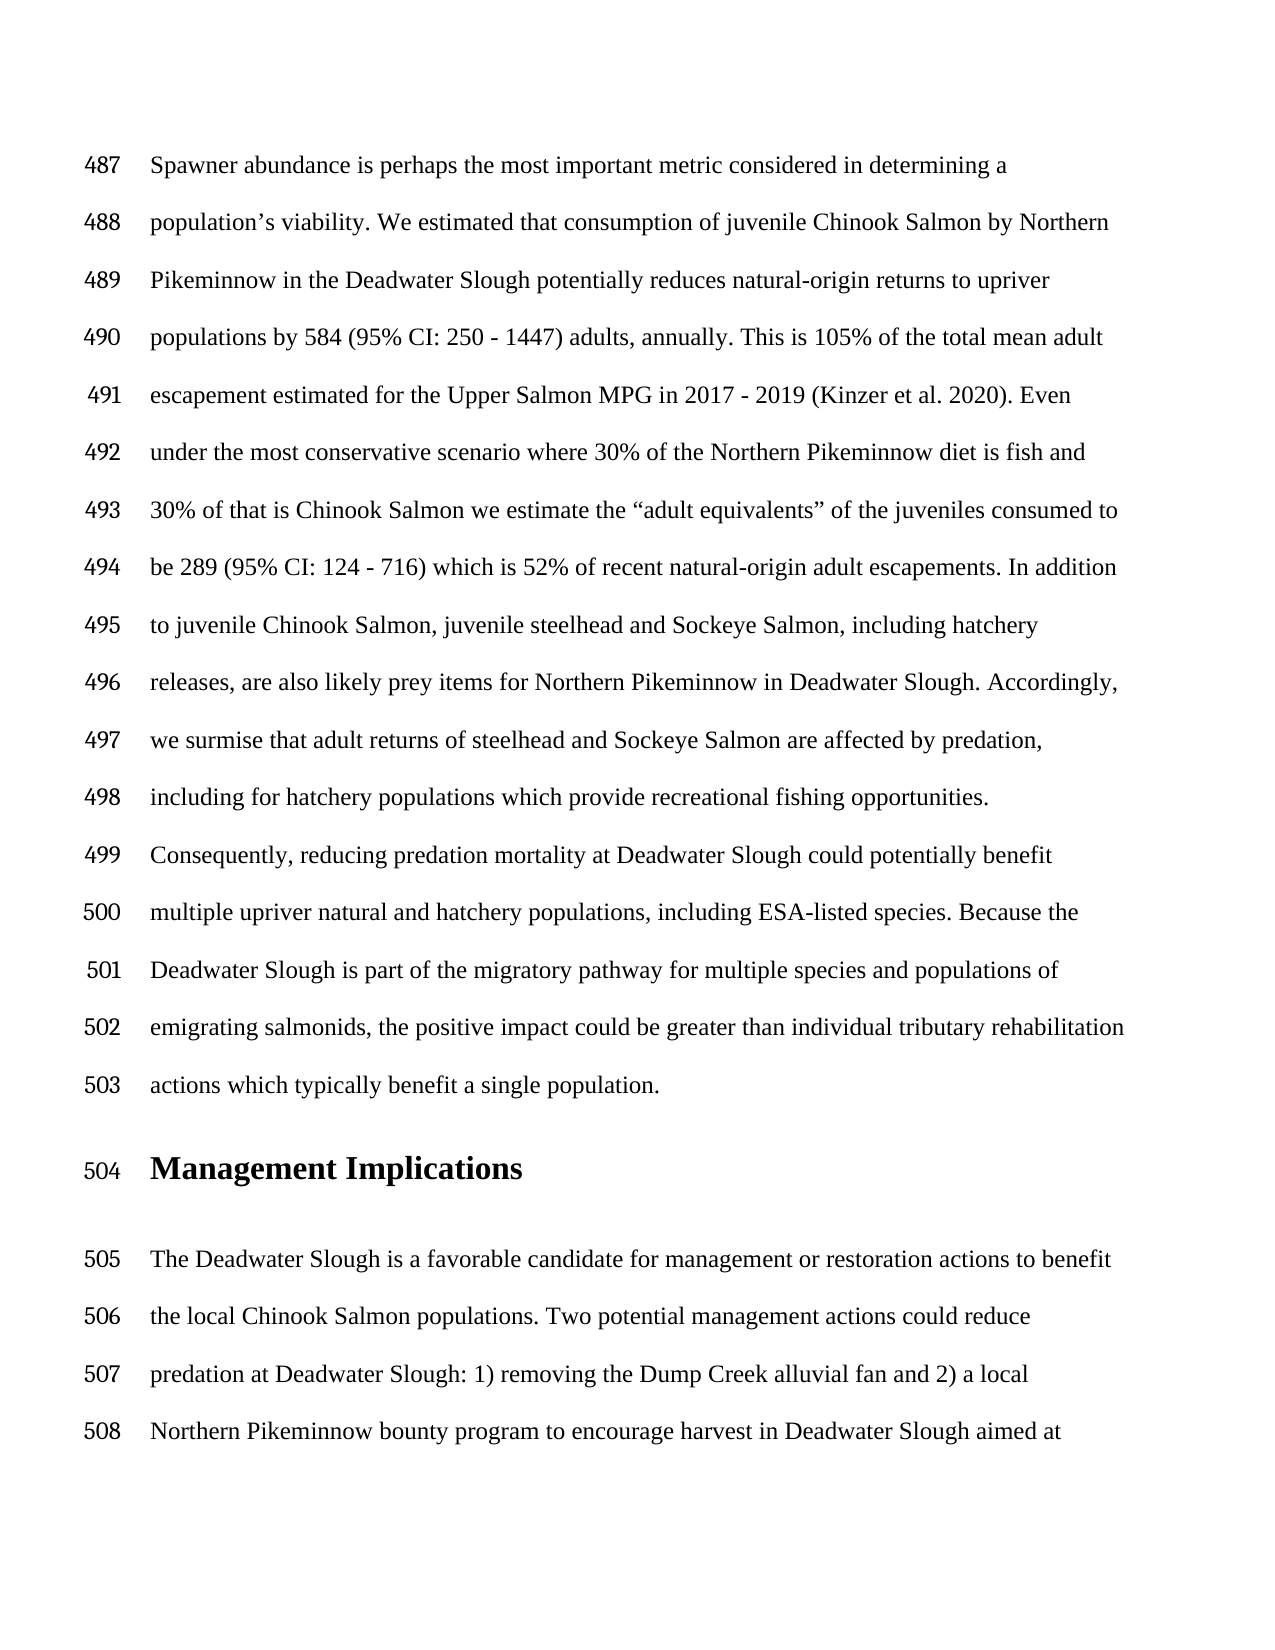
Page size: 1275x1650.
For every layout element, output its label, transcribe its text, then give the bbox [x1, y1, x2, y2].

subtitle Management Implications [150, 1148, 1125, 1187]
text Spawner abundance is perhaps the most important metric considered in determining a population’s viability. We estimated that consumption of juvenile Chinook Salmon by Northern Pikeminnow in the Deadwater Slough potentially reduces natural-origin returns to upriver populations by 584 (95% CI: 250 - 1447) adults, annually. This is 105% of the total mean adult escapement estimated for the Upper Salmon MPG in 2017 - 2019 (Kinzer et al. 2020). Even under the most conservative scenario where 30% of the Northern Pikeminnow diet is fish and 30% of that is Chinook Salmon we estimate the “adult equivalents” of the juveniles consumed to be 289 (95% CI: 124 - 716) which is 52% of recent natural-origin adult escapements. In addition to juvenile Chinook Salmon, juvenile steelhead and Sockeye Salmon, including hatchery releases, are also likely prey items for Northern Pikeminnow in Deadwater Slough. Accordingly, we surmise that adult returns of steelhead and Sockeye Salmon are affected by predation, including for hatchery populations which provide recreational fishing opportunities. Consequently, reducing predation mortality at Deadwater Slough could potentially benefit multiple upriver natural and hatchery populations, including ESA-listed species. Because the Deadwater Slough is part of the migratory pathway for multiple species and populations of emigrating salmonids, the positive impact could be greater than individual tributary rehabilitation actions which typically benefit a single population. [150, 150, 1125, 1099]
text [150, 1244, 1125, 1445]
